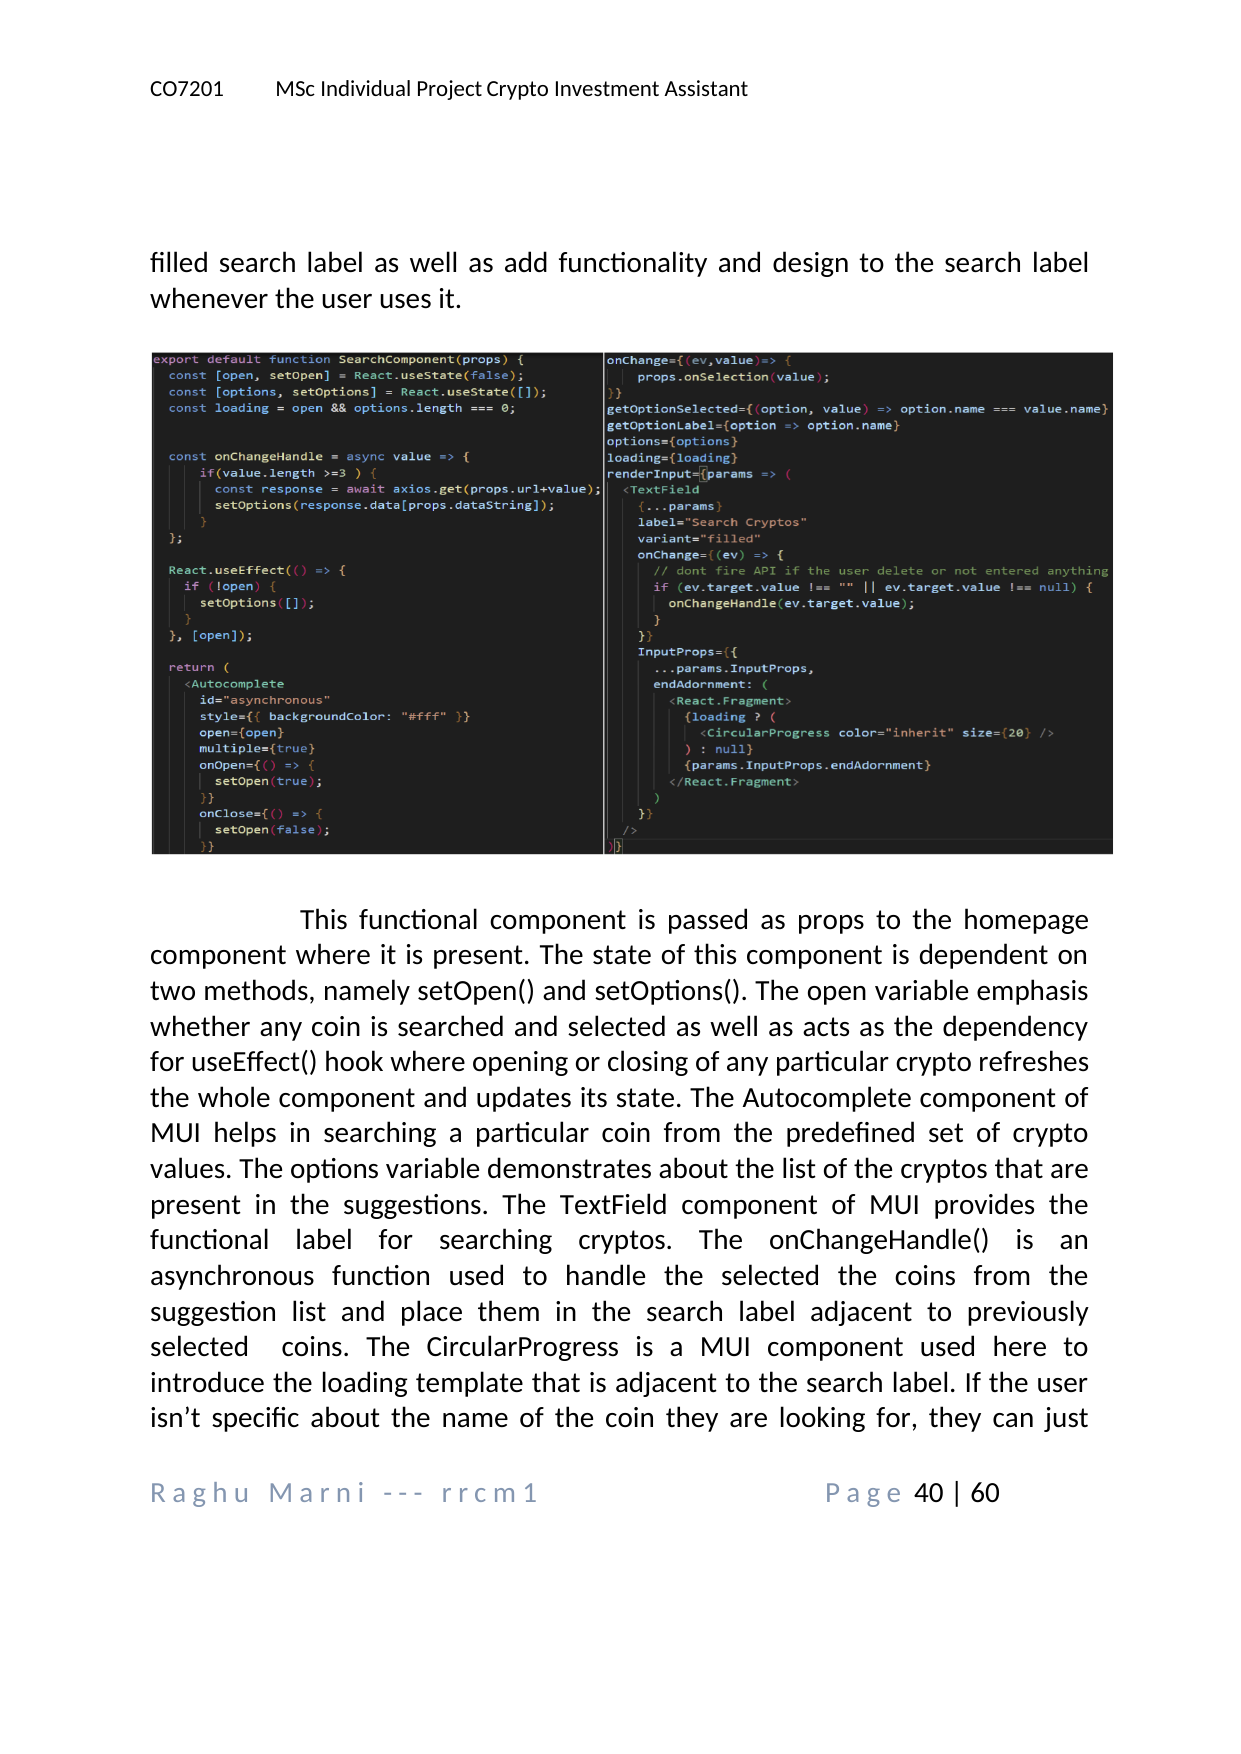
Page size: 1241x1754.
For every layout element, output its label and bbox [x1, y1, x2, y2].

picture [150, 351, 1114, 855]
text [150, 901, 1090, 1435]
text [150, 244, 1090, 316]
